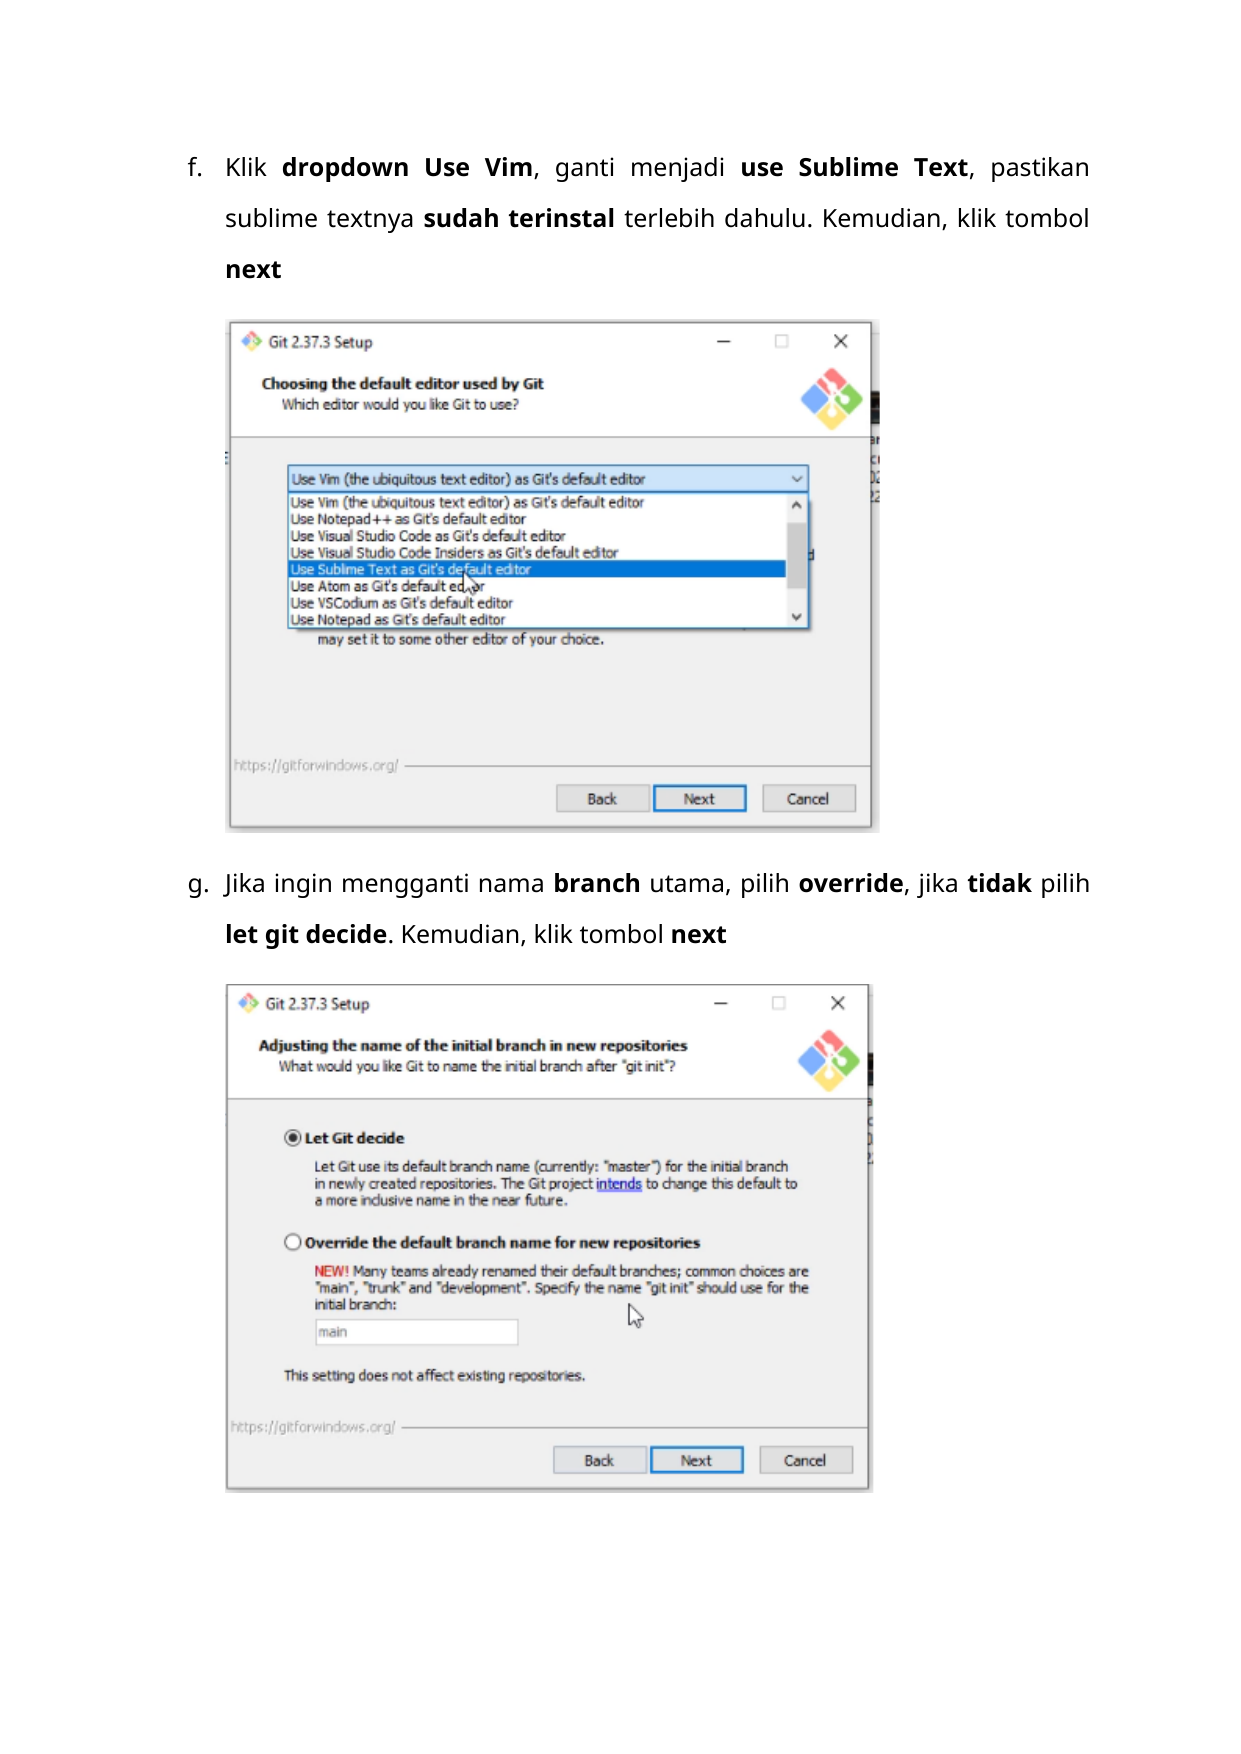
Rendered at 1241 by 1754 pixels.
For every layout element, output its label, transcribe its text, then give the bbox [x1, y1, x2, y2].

list Klik dropdown Use Vim, ganti menjadi use Sublime Text, pastikan sublime textnya sudah terinstal terlebih dahulu. Kemudian, klik tombol next [187, 150, 1090, 286]
list Jika ingin mengganti nama branch utama, pilih override, jika tidak pilih let git decide. Kemudian, klik tombol next [187, 866, 1090, 951]
picture [225, 984, 874, 1493]
picture [225, 319, 880, 833]
